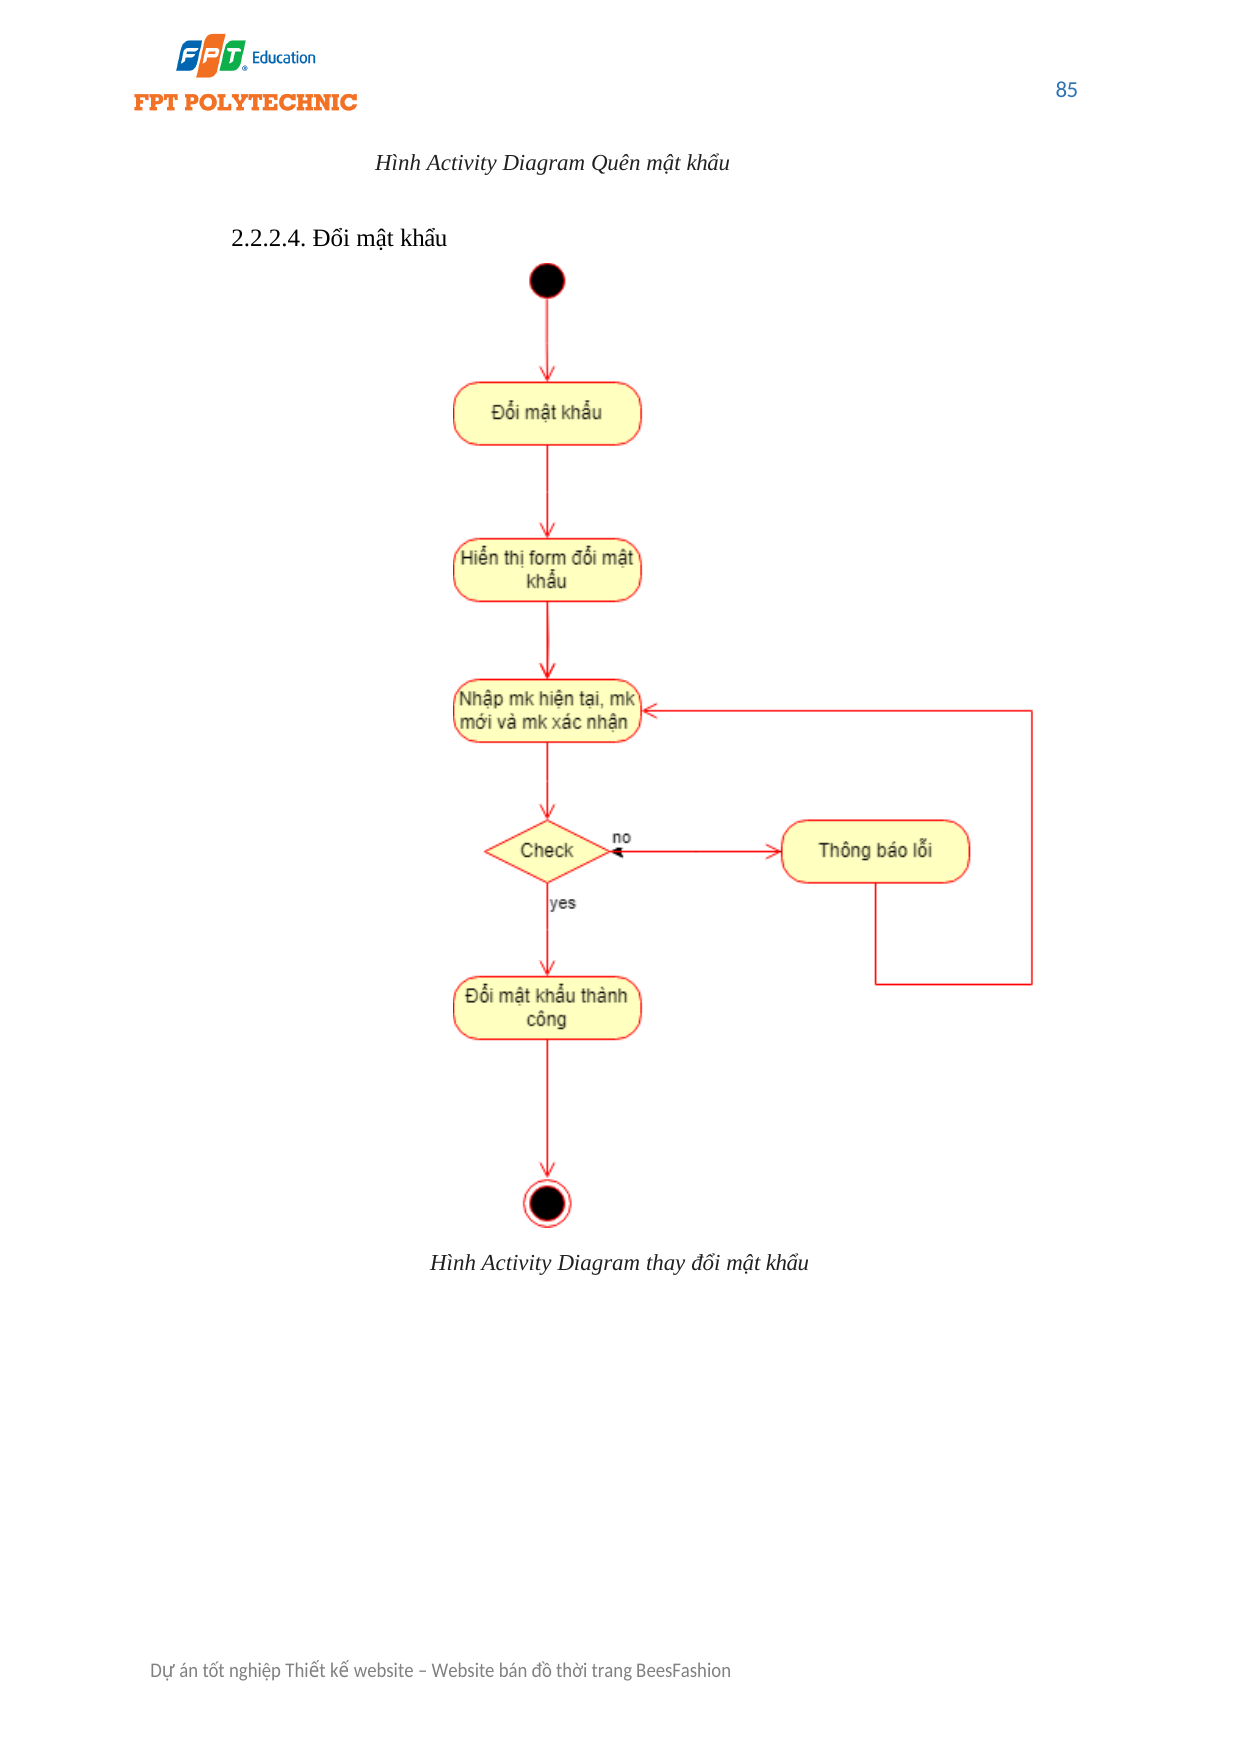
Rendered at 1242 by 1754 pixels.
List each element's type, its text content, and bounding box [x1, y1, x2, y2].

picture [453, 263, 1033, 283]
text Hình Activity Diagram thay đổi mật khẩu [430, 283, 1242, 1276]
list Đổi mật khẩu [231, 223, 1242, 252]
picture [126, 27, 364, 118]
text Hình Activity Diagram Quên mật khẩu [375, 149, 1242, 175]
